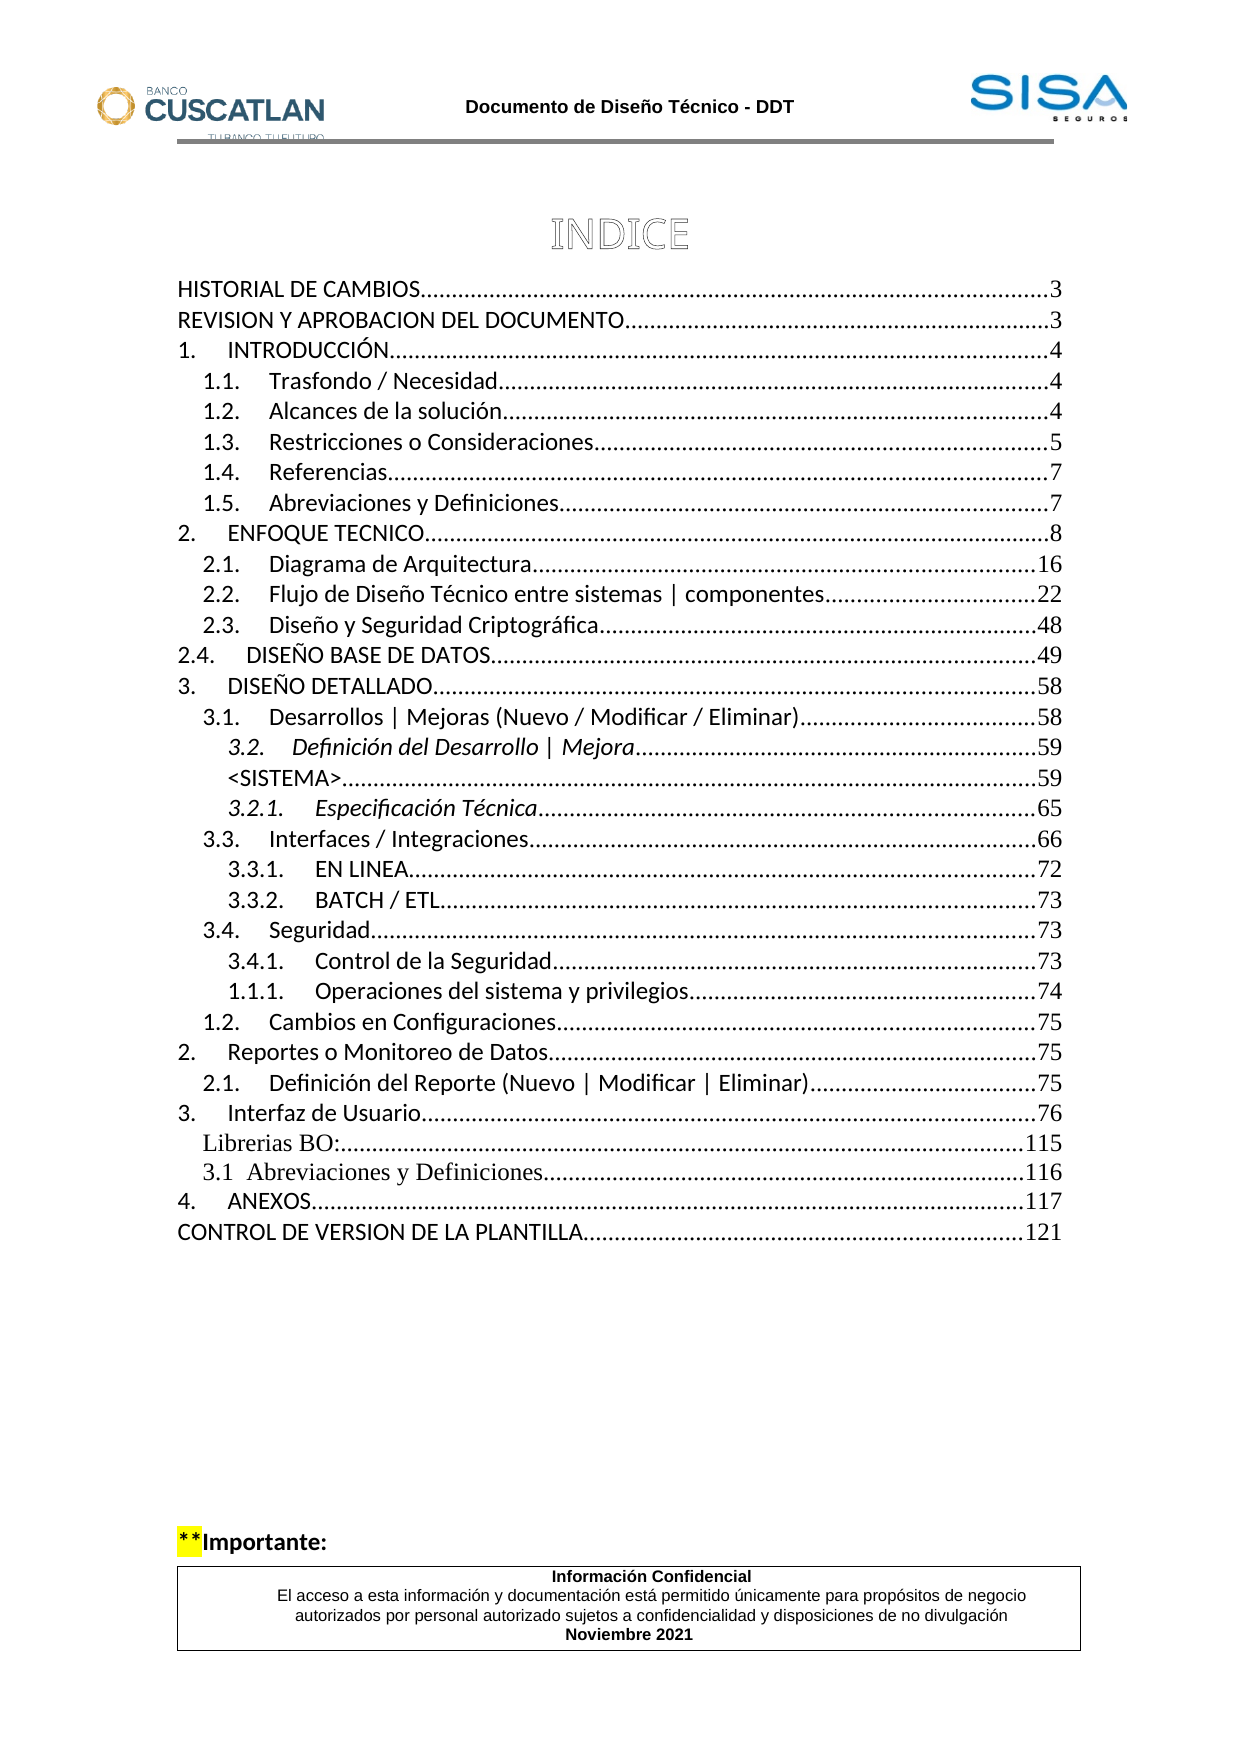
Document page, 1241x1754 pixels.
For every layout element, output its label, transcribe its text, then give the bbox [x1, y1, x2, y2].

text 2. ENFOQUE TECNICO 8 [177, 518, 1063, 548]
text 2. Reportes o Monitoreo de Datos 75 [177, 1036, 1063, 1067]
text CONTROL DE VERSION DE LA PLANTILLA 121 [177, 1216, 1063, 1247]
text 3.1. Desarrollos | Mejoras (Nuevo / Modificar / Eliminar) 58 [202, 701, 1063, 731]
text 3.1 Abreviaciones y Definiciones 116 [202, 1157, 1063, 1186]
text <SISTEMA> 59 [227, 762, 1063, 792]
text 2.1. Diagrama de Arquitectura 16 [202, 548, 1063, 579]
text 2.4. DISEÑO BASE DE DATOS 49 [177, 640, 1063, 670]
text 4. ANEXOS 117 [177, 1186, 1063, 1216]
text 1.5. Abreviaciones y Definiciones 7 [202, 487, 1063, 518]
text 1.3. Restricciones o Consideraciones 5 [202, 426, 1063, 457]
text 3.3. Interfaces / Integraciones 66 [202, 823, 1063, 853]
text 3.2. Definición del Desarrollo | Mejora 59 [227, 731, 1063, 762]
text Librerias BO: 115 [202, 1128, 1063, 1157]
text 3. Interfaz de Usuario 76 [177, 1097, 1063, 1128]
text 1.2. Alcances de la solución 4 [202, 396, 1063, 426]
text HISTORIAL DE CAMBIOS 3 [177, 273, 1063, 304]
text REVISION Y APROBACION DEL DOCUMENTO 3 [177, 304, 1063, 334]
text 3.2.1. Especificación Técnica 65 [227, 792, 1063, 823]
title INDICE [177, 204, 1063, 261]
picture [970, 73, 1128, 122]
picture [85, 73, 336, 150]
text **Importante: [202, 1526, 1063, 1557]
text 2.1. Definición del Reporte (Nuevo | Modificar | Eliminar) 75 [202, 1067, 1063, 1097]
text 1.4. Referencias 7 [202, 457, 1063, 487]
text 3.3.1. EN LINEA 72 [227, 853, 1063, 884]
text 3.3.2. BATCH / ETL 73 [227, 884, 1063, 914]
text 2.3. Diseño y Seguridad Criptográfica. 48 [202, 609, 1063, 640]
text 3.4.1. Control de la Seguridad 73 [227, 945, 1063, 975]
text 1. INTRODUCCIÓN 4 [177, 334, 1063, 365]
text 3. DISEÑO DETALLADO 58 [177, 670, 1063, 701]
text 2.2. Flujo de Diseño Técnico entre sistemas | componentes 22 [202, 579, 1063, 609]
text 3.4. Seguridad 73 [202, 914, 1063, 945]
text 1.1.1. Operaciones del sistema y privilegios 74 [227, 975, 1063, 1006]
text 1.2. Cambios en Configuraciones 75 [202, 1006, 1063, 1036]
text 1.1. Trasfondo / Necesidad 4 [202, 365, 1063, 396]
